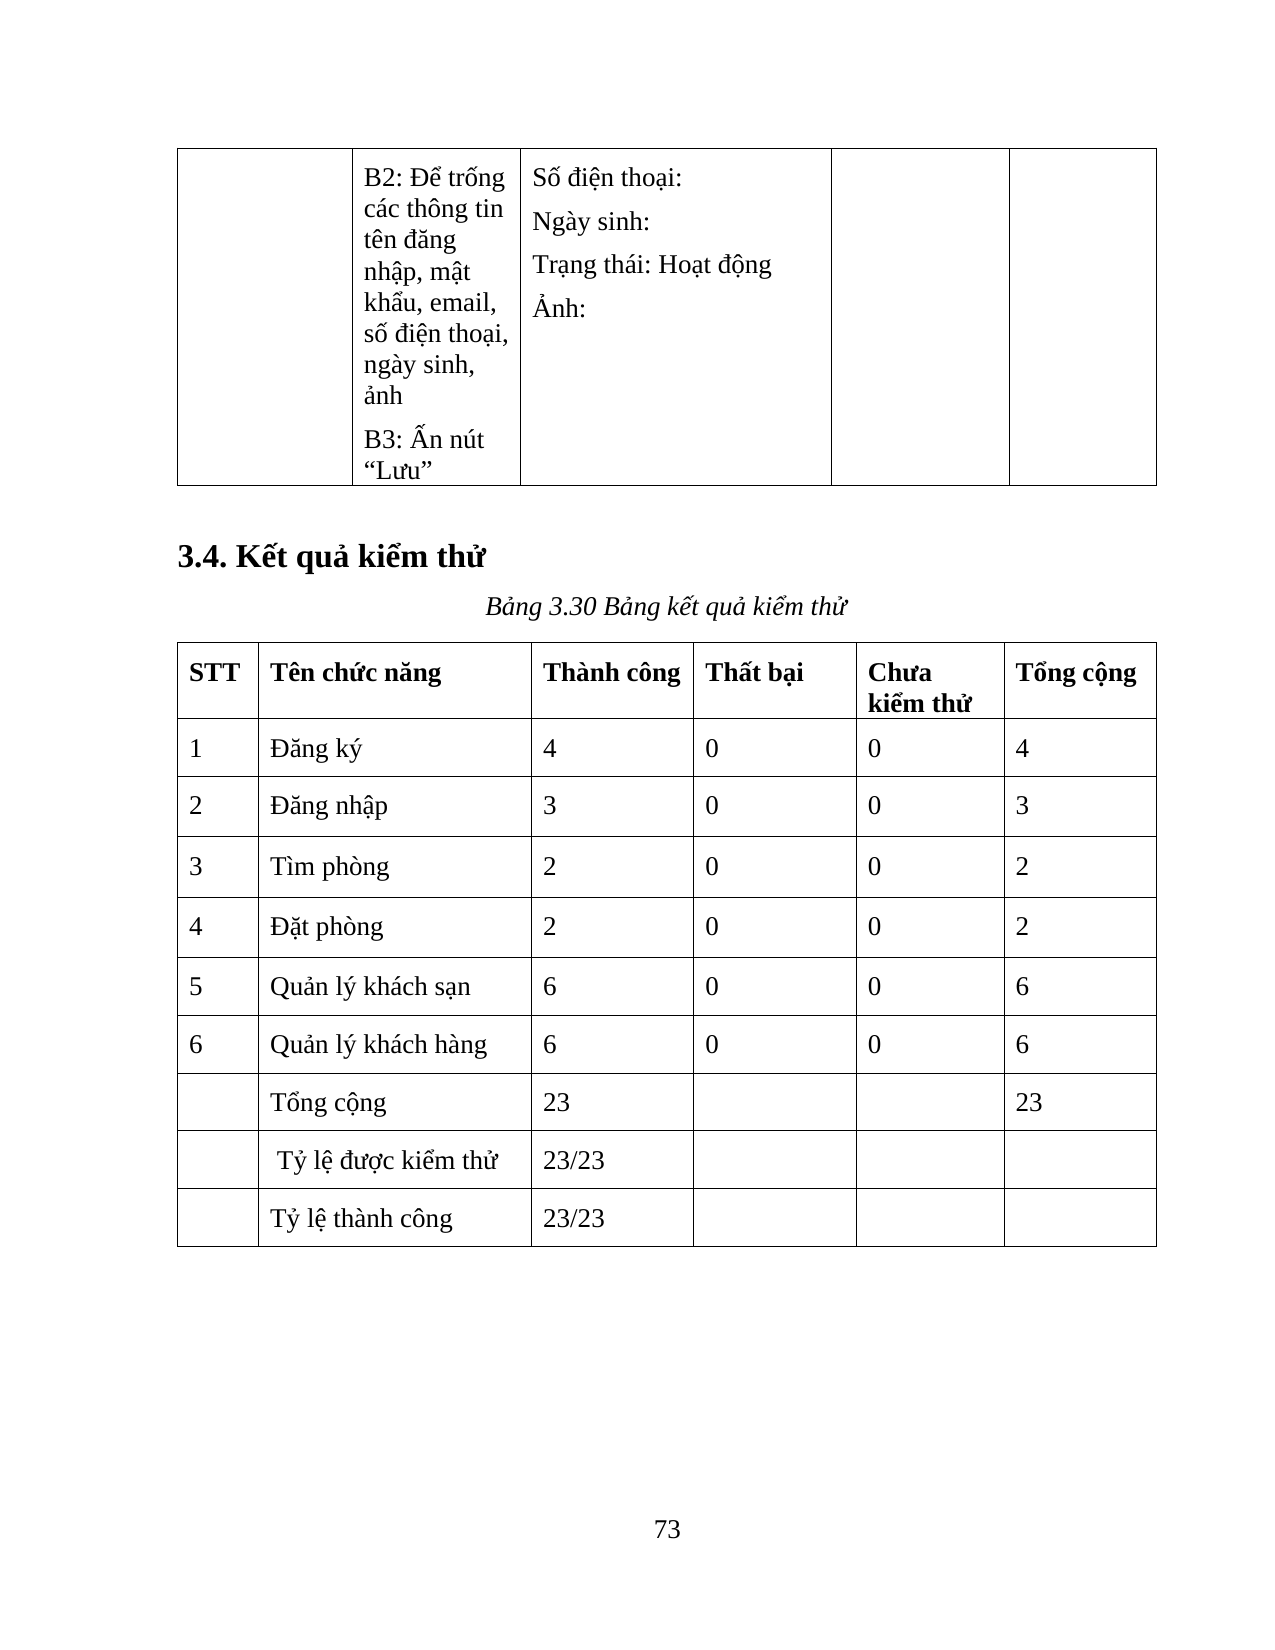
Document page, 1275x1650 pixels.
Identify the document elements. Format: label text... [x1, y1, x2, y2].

table_cell 5 [178, 958, 258, 1015]
table_cell 0 [694, 958, 856, 1015]
table_cell 4 [532, 719, 693, 776]
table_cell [521, 149, 831, 485]
table_cell Đặt phòng [259, 898, 531, 957]
table_cell Tỷ lệ được kiểm thử [259, 1131, 531, 1188]
table_cell 23 [1005, 1074, 1156, 1130]
table_cell 0 [857, 719, 1004, 776]
table_cell 6 [178, 149, 352, 485]
table_header STT [178, 643, 258, 718]
table_cell [1005, 1189, 1156, 1246]
table_cell 2 [1005, 898, 1156, 957]
table_cell 1 [178, 719, 258, 776]
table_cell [353, 149, 520, 485]
table_header Tổng cộng [1005, 643, 1156, 718]
table_cell Tỷ lệ thành công [259, 1189, 531, 1246]
table_cell [694, 1131, 856, 1188]
table_cell Đăng ký [259, 719, 531, 776]
table_cell 0 [694, 719, 856, 776]
table_cell [1005, 1131, 1156, 1188]
table_cell Tìm phòng [259, 837, 531, 897]
table_cell 23/23 [532, 1189, 693, 1246]
table_cell 6 [178, 1016, 258, 1072]
table_cell 0 [694, 837, 856, 897]
table_header Tên chức năng [259, 643, 531, 718]
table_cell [1010, 149, 1156, 485]
table_cell Tổng cộng [259, 1074, 531, 1130]
table_cell 0 [857, 837, 1004, 897]
table_cell 2 [178, 777, 258, 836]
table_cell [857, 1131, 1004, 1188]
table_cell [178, 1189, 258, 1246]
table_cell 2 [532, 837, 693, 897]
table_cell 4 [178, 898, 258, 957]
table_cell 6 [1005, 1016, 1156, 1072]
table_cell 0 [857, 958, 1004, 1015]
table_cell 2 [1005, 837, 1156, 897]
table_cell [857, 1074, 1004, 1130]
table_cell [694, 1189, 856, 1246]
table_cell 0 [694, 777, 856, 836]
table_cell 6 [532, 958, 693, 1015]
table_cell 23 [532, 1074, 693, 1130]
table_cell [694, 1074, 856, 1130]
table_cell [178, 1131, 258, 1188]
table_cell 3 [532, 777, 693, 836]
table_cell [832, 149, 1009, 485]
table_cell 6 [532, 1016, 693, 1072]
table_cell 4 [1005, 719, 1156, 776]
table_cell 0 [694, 1016, 856, 1072]
table_cell Quản lý khách sạn [259, 958, 531, 1015]
table_cell 0 [857, 898, 1004, 957]
table_cell [178, 1074, 258, 1130]
table_cell 3 [178, 837, 258, 897]
table_cell 0 [694, 898, 856, 957]
table_cell [857, 1189, 1004, 1246]
table_header Chưa kiểm thử [857, 643, 1004, 718]
table_cell 2 [532, 898, 693, 957]
table_cell 3 [1005, 777, 1156, 836]
table_header Thất bại [694, 643, 856, 718]
table_header Thành công [532, 643, 693, 718]
table_cell 0 [857, 1016, 1004, 1072]
table_cell Quản lý khách hàng [259, 1016, 531, 1072]
table_cell 0 [857, 777, 1004, 836]
subtitle 3.4. Kết quả kiểm thử [177, 536, 1157, 575]
table_cell 23/23 [532, 1131, 693, 1188]
table_cell 6 [1005, 958, 1156, 1015]
table_cell Đăng nhập [259, 777, 531, 836]
